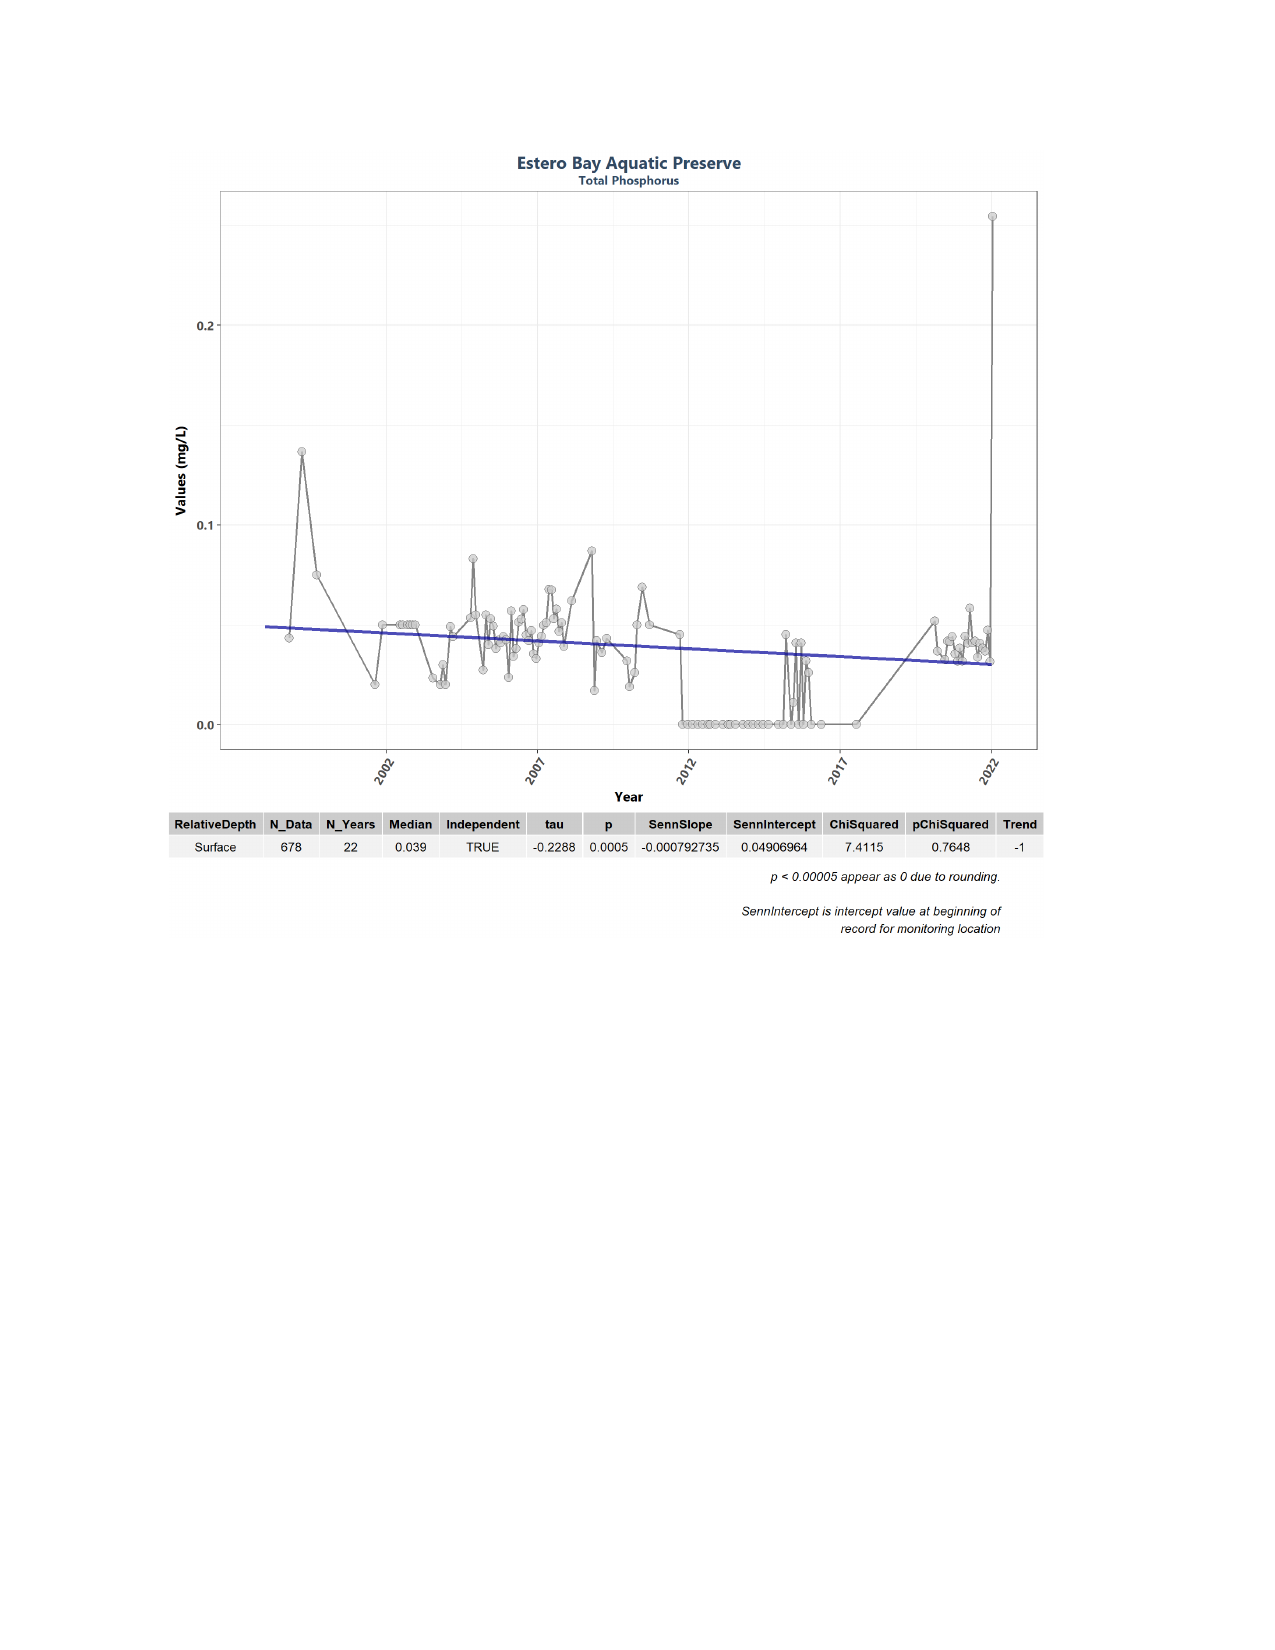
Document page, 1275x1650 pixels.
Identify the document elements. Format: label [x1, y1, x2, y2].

picture [168, 150, 1044, 938]
